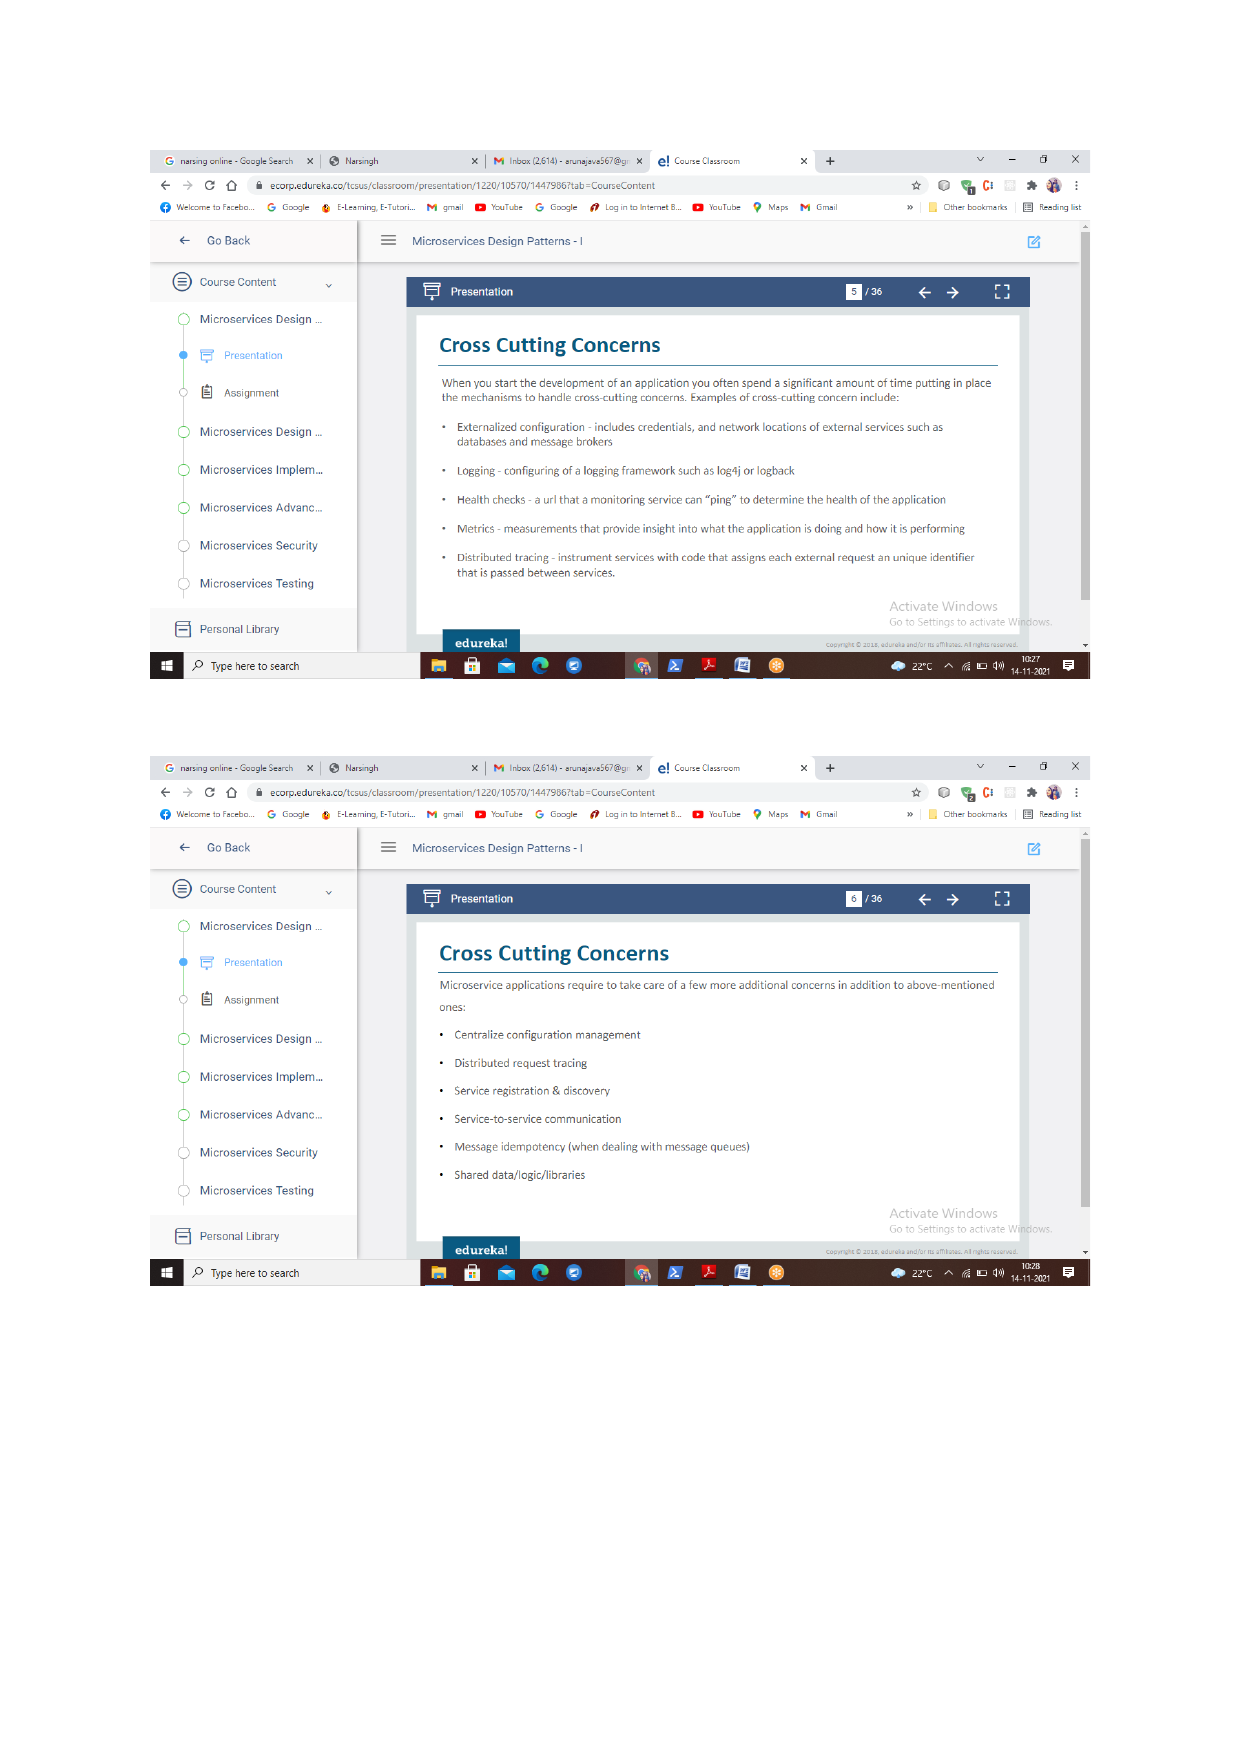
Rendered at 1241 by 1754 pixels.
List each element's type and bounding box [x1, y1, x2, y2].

picture [150, 150, 1091, 679]
picture [150, 756, 1091, 1286]
